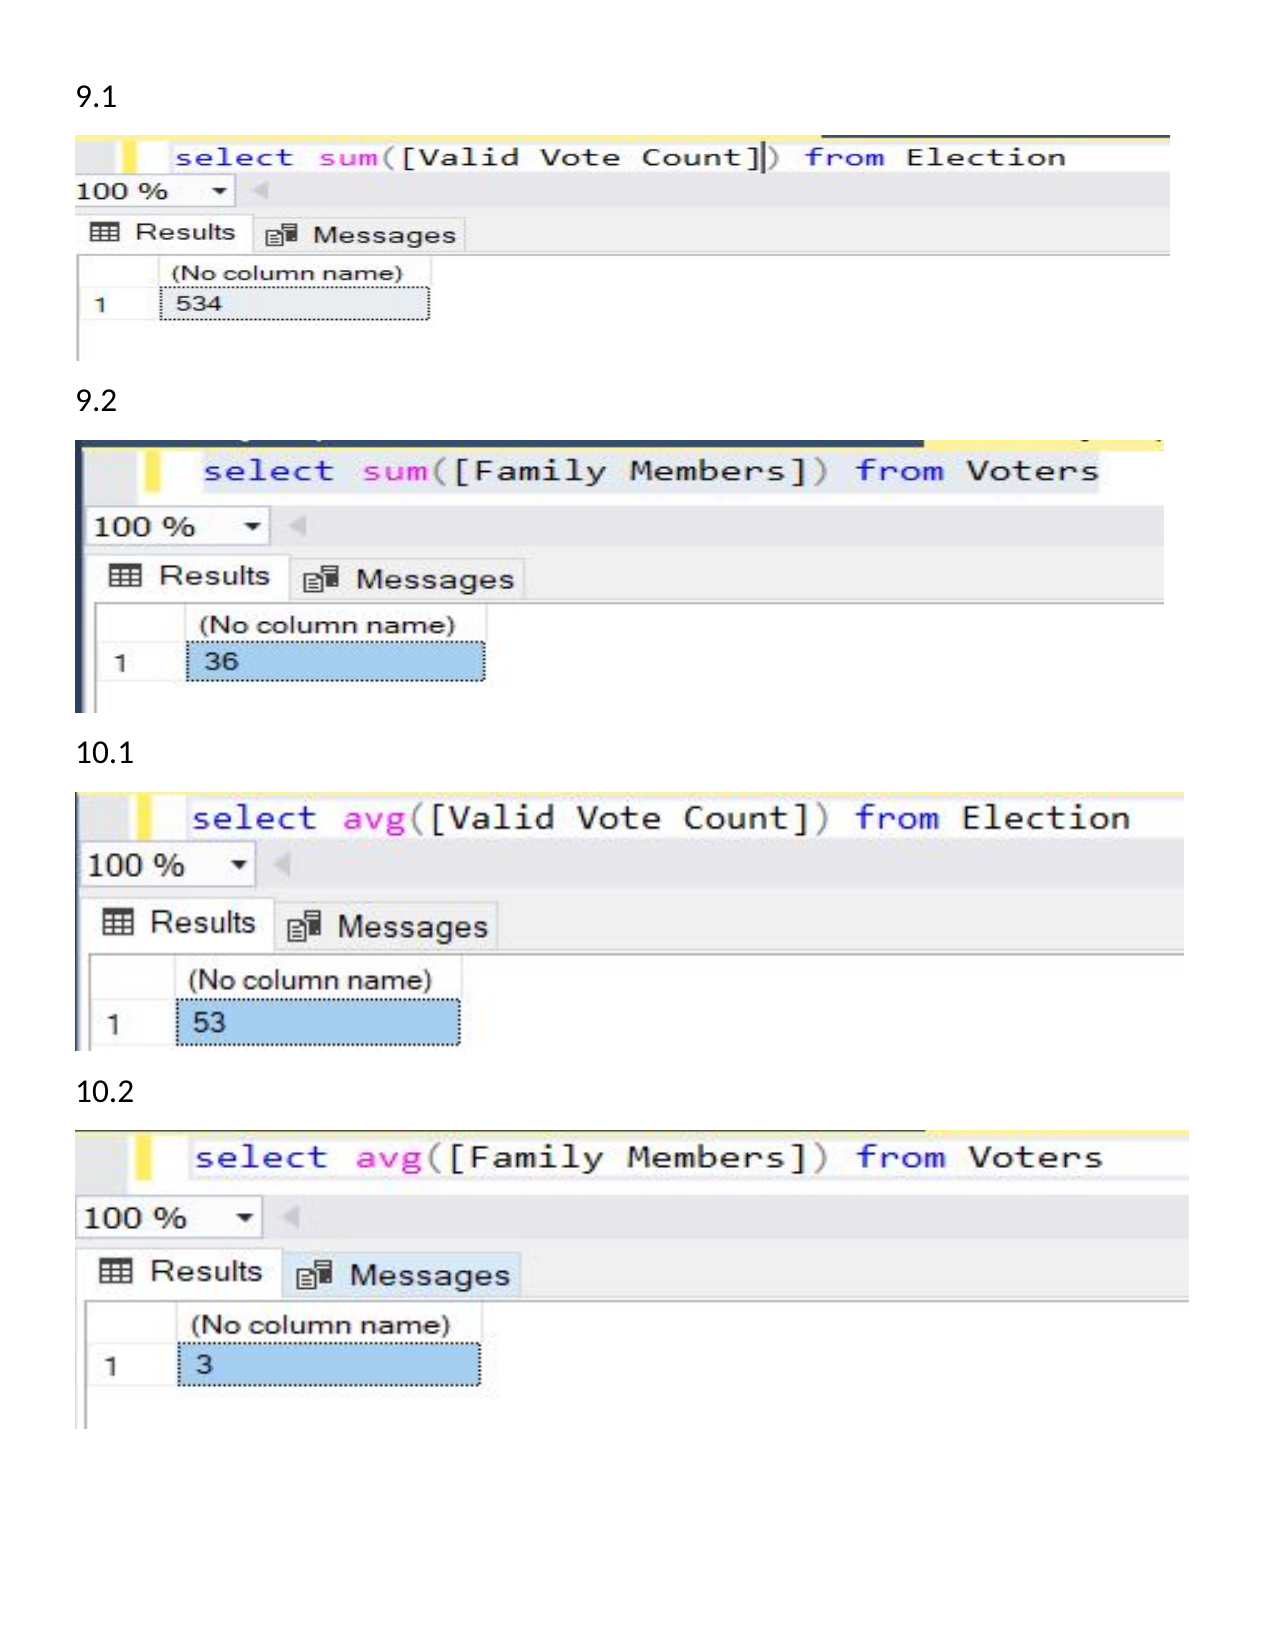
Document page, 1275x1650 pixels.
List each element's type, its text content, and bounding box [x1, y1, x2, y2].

text 10.1 [75, 731, 1200, 772]
text 9.1 [75, 75, 1200, 116]
picture [75, 792, 1184, 1051]
picture [75, 1130, 1189, 1429]
picture [75, 440, 1164, 713]
picture [75, 135, 1171, 361]
text 10.2 [75, 1070, 1200, 1110]
text 9.2 [75, 379, 1200, 420]
